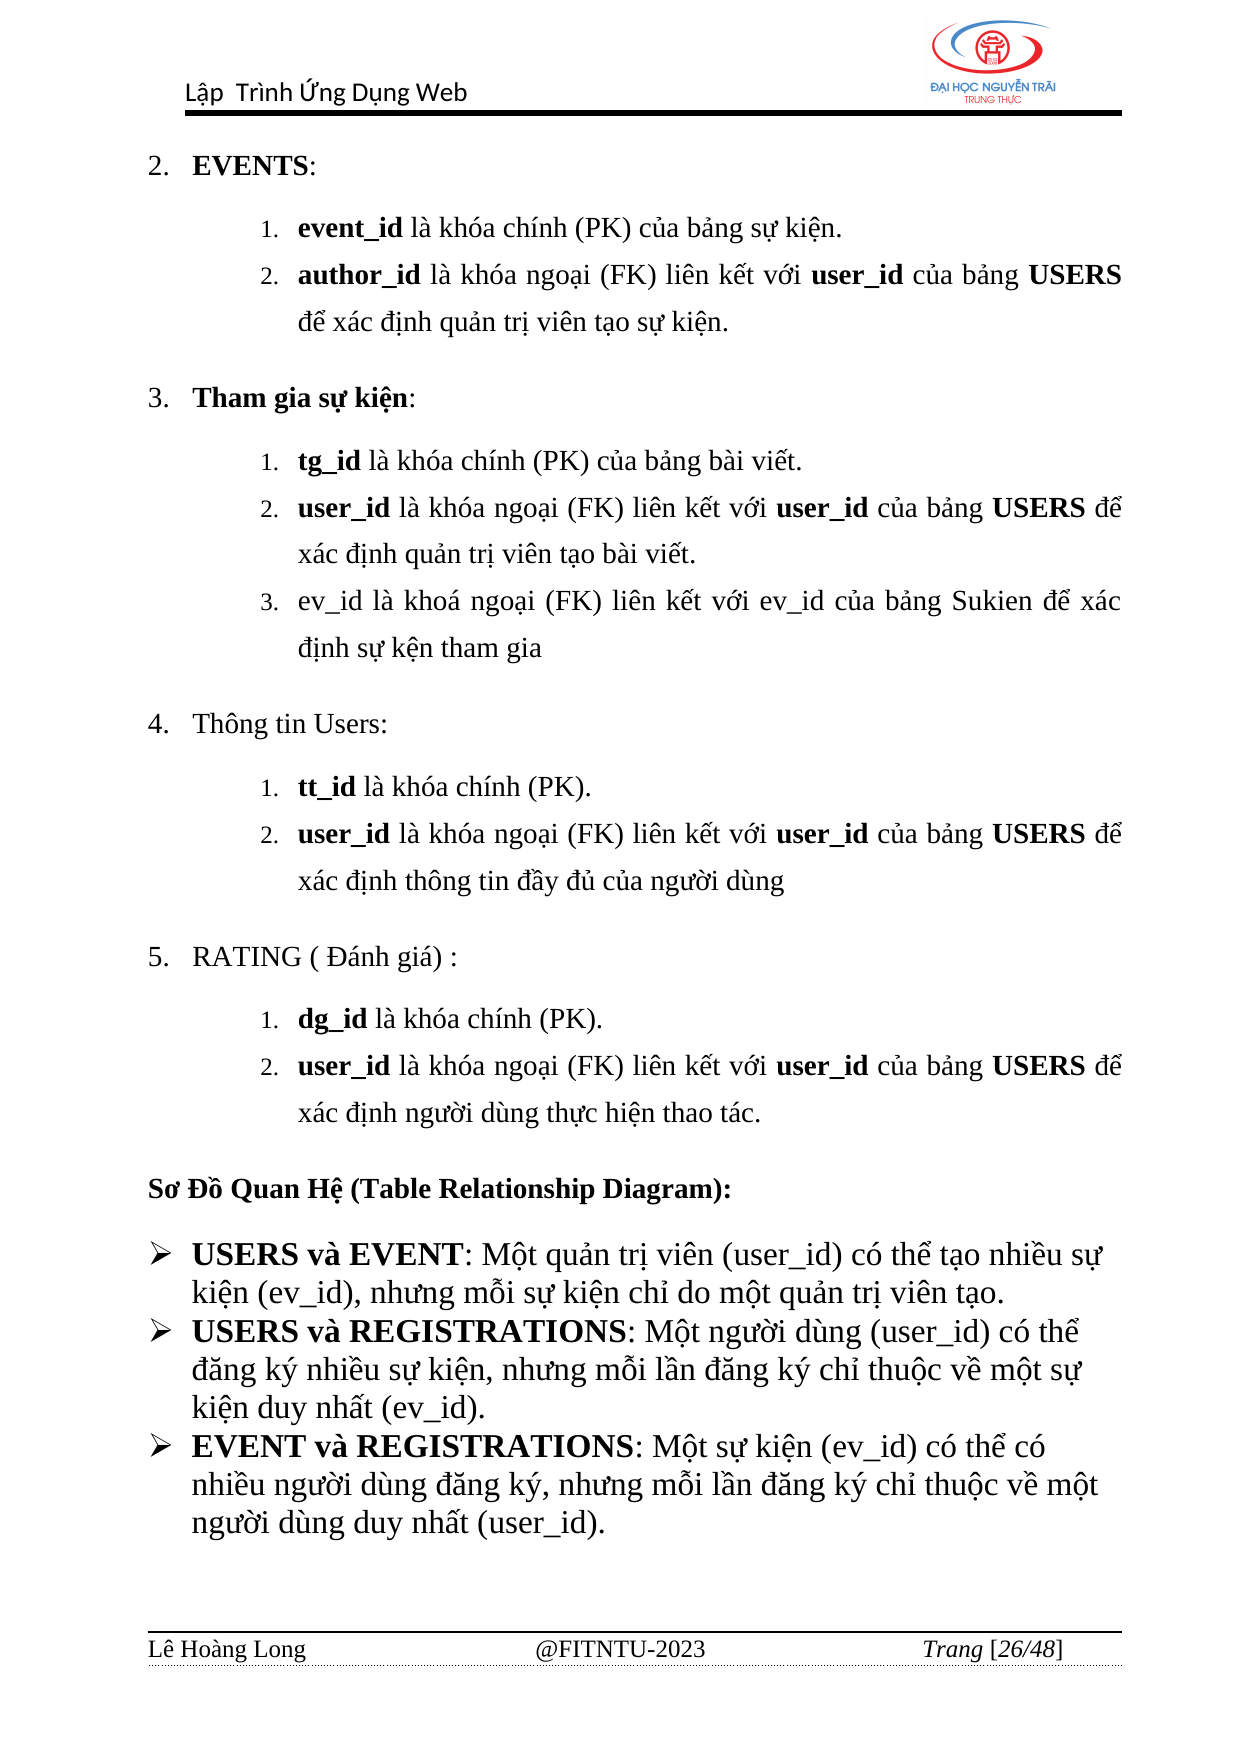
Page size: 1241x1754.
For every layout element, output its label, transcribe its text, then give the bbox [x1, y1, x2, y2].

list EVENTS: [148, 148, 1122, 181]
list event_id là khóa chính (PK) của bảng sự kiện. [260, 210, 1122, 244]
list tt_id là khóa chính (PK). [260, 769, 1122, 803]
list user_id là khóa ngoại (FK) liên kết với user_id của bảng USERS để xác định thông tin đầy đủ của người dùng [260, 816, 1122, 896]
subtitle Sơ Đồ Quan Hệ (Table Relationship Diagram): [148, 1171, 1122, 1205]
list user_id là khóa ngoại (FK) liên kết với user_id của bảng USERS để xác định người dùng thực hiện thao tác. [260, 1048, 1122, 1129]
list Thông tin Users: [148, 706, 1122, 740]
list RATING ( Đánh giá) : [148, 939, 1122, 972]
list Tham gia sự kiện: [148, 380, 1122, 414]
list author_id là khóa ngoại (FK) liên kết với user_id của bảng USERS để xác định quản trị viên tạo sự kiện. [260, 257, 1122, 338]
list USERS và REGISTRATIONS: Một người dùng (user_id) có thể đăng ký nhiều sự kiện, nhưng mỗi lần đăng ký chỉ thuộc về một sự kiện duy nhất (ev_id). [148, 1340, 1122, 1455]
picture [923, 15, 1062, 108]
list EVENT và REGISTRATIONS: Một sự kiện (ev_id) có thể có nhiều người dùng đăng ký, nhưng mỗi lần đăng ký chỉ thuộc về một người dùng duy nhất (user_id). [148, 1484, 1122, 1599]
list tg_id là khóa chính (PK) của bảng bài viết. [260, 443, 1122, 476]
list ev_id là khoá ngoại (FK) liên kết với ev_id của bảng Sukien để xác định sự kện tham gia [260, 583, 1122, 664]
list USERS và EVENT: Một quản trị viên (user_id) có thể tạo nhiều sự kiện (ev_id), nhưng mỗi sự kiện chỉ do một quản trị viên tạo. [148, 1234, 1122, 1311]
list user_id là khóa ngoại (FK) liên kết với user_id của bảng USERS để xác định quản trị viên tạo bài viết. [260, 490, 1122, 570]
list dg_id là khóa chính (PK). [260, 1002, 1122, 1035]
